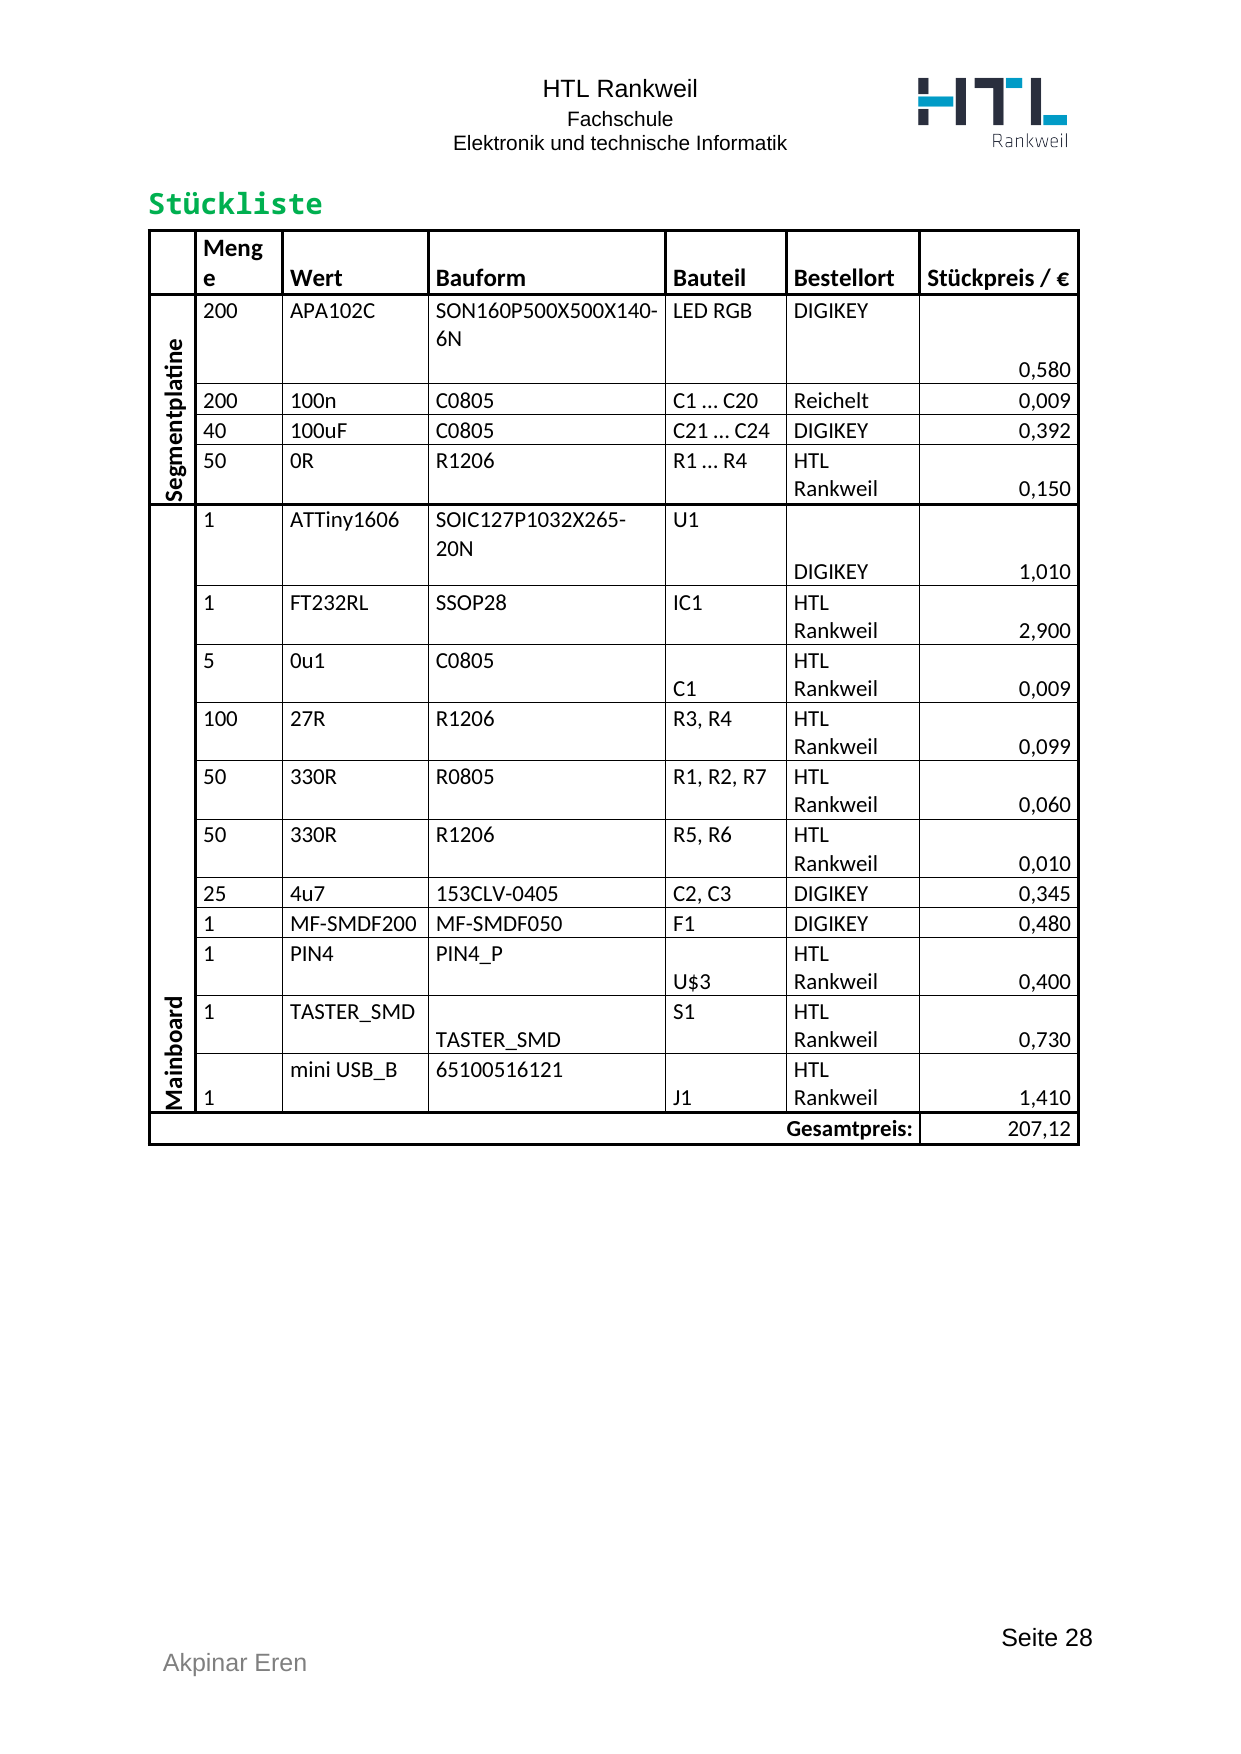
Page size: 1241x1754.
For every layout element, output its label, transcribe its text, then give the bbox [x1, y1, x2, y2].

table_header Wert [284, 232, 427, 293]
table_cell PIN4_P [429, 938, 665, 995]
table_cell TASTER_SMD [429, 996, 665, 1053]
table_cell R5, R6 [666, 820, 786, 877]
table_cell 1 [197, 1054, 282, 1111]
table_cell 0,099 [920, 703, 1077, 760]
table_header Stückpreis / € [921, 232, 1077, 293]
table_cell HTL Rankweil [787, 820, 919, 877]
table_cell R1206 [429, 820, 665, 877]
table_cell J1 [666, 1054, 786, 1111]
table_cell 1 [197, 938, 282, 995]
table_cell 4u7 [283, 878, 428, 907]
table_cell C1 … C20 [666, 384, 786, 414]
table_cell C1 [666, 645, 786, 702]
table_cell R1 … R4 [666, 445, 786, 502]
table_cell Mainboard [151, 506, 194, 1111]
table_cell Gesamtpreis: [151, 1114, 919, 1142]
table_cell 0,009 [920, 384, 1077, 414]
table_header Bestellort [788, 232, 918, 293]
table_cell 100 [197, 703, 282, 760]
table_cell 1 [197, 996, 282, 1053]
table_cell U1 [666, 506, 786, 585]
table_cell 207,12 [921, 1114, 1077, 1142]
table_header [151, 232, 194, 293]
table_header Bauteil [667, 232, 785, 293]
table_cell HTL Rankweil [787, 645, 919, 702]
table_cell TASTER_SMD [283, 996, 428, 1053]
table_cell DIGIKEY [787, 908, 919, 937]
table_cell 1 [197, 908, 282, 937]
table_cell HTL Rankweil [787, 445, 919, 502]
table_cell HTL Rankweil [787, 996, 919, 1053]
table_cell HTL Rankweil [787, 703, 919, 760]
table_cell HTL Rankweil [787, 1054, 919, 1111]
table_cell PIN4 [283, 938, 428, 995]
table_cell 5 [197, 645, 282, 702]
table_cell 0,730 [920, 996, 1077, 1053]
table_cell HTL Rankweil [787, 761, 919, 818]
table_cell C0805 [429, 415, 665, 444]
table_cell R3, R4 [666, 703, 786, 760]
table_cell 50 [197, 445, 282, 502]
table_cell APA102C [283, 296, 428, 383]
table_cell R0805 [429, 761, 665, 818]
table_cell 0,010 [920, 820, 1077, 877]
table_header Bauform [430, 232, 664, 293]
table_cell 1 [197, 506, 282, 585]
table_cell 27R [283, 703, 428, 760]
table_cell 50 [197, 820, 282, 877]
table_cell S1 [666, 996, 786, 1053]
table_cell 0,580 [920, 296, 1077, 383]
table_cell 1,410 [920, 1054, 1077, 1111]
table_cell HTL Rankweil [787, 586, 919, 644]
table_cell 40 [197, 415, 282, 444]
table_header Menge [197, 232, 281, 293]
table_cell 153CLV-0405 [429, 878, 665, 907]
table_cell R1206 [429, 703, 665, 760]
table_cell DIGIKEY [787, 506, 919, 585]
table_cell C0805 [429, 384, 665, 414]
table_cell R1, R2, R7 [666, 761, 786, 818]
table_cell 0,480 [920, 908, 1077, 937]
table_cell ATTiny1606 [283, 506, 428, 585]
table_cell mini USB_B [283, 1054, 428, 1111]
picture [910, 70, 1076, 152]
table_cell 0,009 [920, 645, 1077, 702]
table_cell U$3 [666, 938, 786, 995]
table_cell F1 [666, 908, 786, 937]
table_cell Reichelt [787, 384, 919, 414]
table_cell C2, C3 [666, 878, 786, 907]
table_cell 25 [197, 878, 282, 907]
subtitle Stückliste [148, 183, 1093, 223]
table_cell 0,392 [920, 415, 1077, 444]
table_cell 1 [197, 586, 282, 644]
table_cell LED RGB [666, 296, 786, 383]
table_cell 330R [283, 761, 428, 818]
table_cell 2,900 [920, 586, 1077, 644]
table_cell SOIC127P1032X265-20N [429, 506, 665, 585]
table_cell DIGIKEY [787, 415, 919, 444]
table_cell 330R [283, 820, 428, 877]
table_cell 200 [197, 384, 282, 414]
table_cell 0R [283, 445, 428, 502]
table_cell 0,150 [920, 445, 1077, 502]
table_cell 200 [197, 296, 282, 383]
table_cell 0,345 [920, 878, 1077, 907]
table_cell HTL Rankweil [787, 938, 919, 995]
table_cell IC1 [666, 586, 786, 644]
table_cell C21 … C24 [666, 415, 786, 444]
table_cell MF-SMDF050 [429, 908, 665, 937]
table_cell 100uF [283, 415, 428, 444]
table_cell SSOP28 [429, 586, 665, 644]
table_cell 0,060 [920, 761, 1077, 818]
table_cell DIGIKEY [787, 296, 919, 383]
table_cell DIGIKEY [787, 878, 919, 907]
table_cell C0805 [429, 645, 665, 702]
table_cell MF-SMDF200 [283, 908, 428, 937]
table_cell 100n [283, 384, 428, 414]
table_cell FT232RL [283, 586, 428, 644]
table_cell 1,010 [920, 506, 1077, 585]
table_cell 50 [197, 761, 282, 818]
table_cell 65100516121 [429, 1054, 665, 1111]
table_cell R1206 [429, 445, 665, 502]
table_cell SON160P500X500X140-6N [429, 296, 665, 383]
table_cell Segmentplatine [151, 296, 194, 502]
table_cell 0u1 [283, 645, 428, 702]
table_cell 0,400 [920, 938, 1077, 995]
